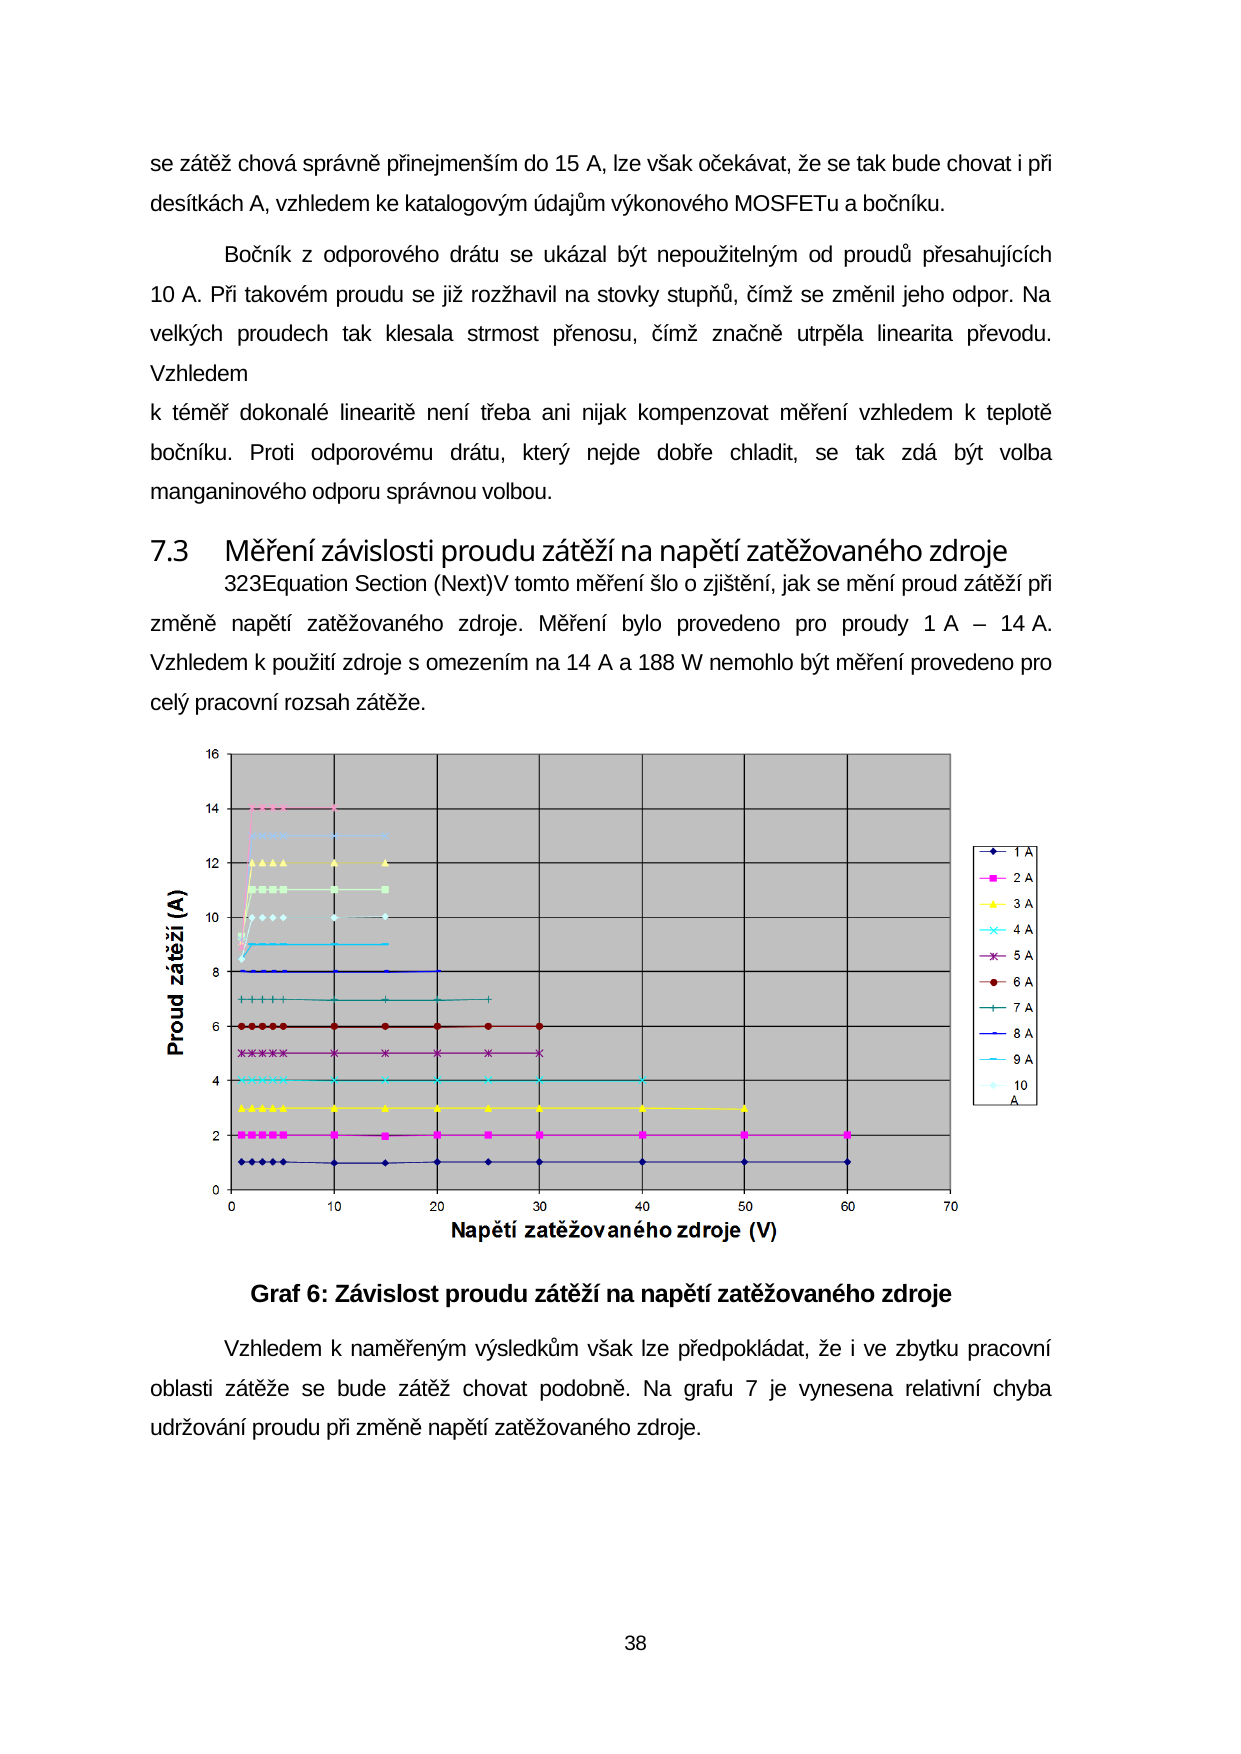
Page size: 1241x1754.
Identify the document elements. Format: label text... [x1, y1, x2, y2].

text Vzhledem k naměřeným výsledkům však lze předpokládat, že i ve zbytku pracovní oblasti zátěže se bude zátěž chovat podobně. Na grafu 7 je vynesena relativní chyba udržování proudu při změně napětí zatěžovaného zdroje. [150, 1335, 1053, 1440]
text Bočník z odporového drátu se ukázal být nepoužitelným od proudů přesahujících 10 A. Při takovém proudu se již rozžhavil na stovky stupňů, čímž se změnil jeho odpor. Na velkých proudech tak klesala strmost přenosu, čímž značně utrpěla linearita převodu. Vzhledem k téměř dokonalé linearitě není třeba ani nijak kompenzovat měření vzhledem k teplotě bočníku. Proti odporovému drátu, který nejde dobře chladit, se tak zdá být volba manganinového odporu správnou volbou. [150, 241, 1053, 505]
subtitle Měření závislosti proudu zátěží na napětí zatěžovaného zdroje [150, 530, 1053, 570]
text Graf 6: Závislost proudu zátěží na napětí zatěžovaného zdroje [150, 1279, 1053, 1308]
text V tomto měření šlo o zjištění, jak se mění proud zátěží při změně napětí zatěžovaného zdroje. Měření bylo provedeno pro proudy 1 A – 14 A. Vzhledem k použití zdroje s omezením na 14 A a 188 W nemohlo být měření provedeno pro celý pracovní rozsah zátěže. [150, 570, 1053, 715]
picture [150, 740, 1053, 1253]
